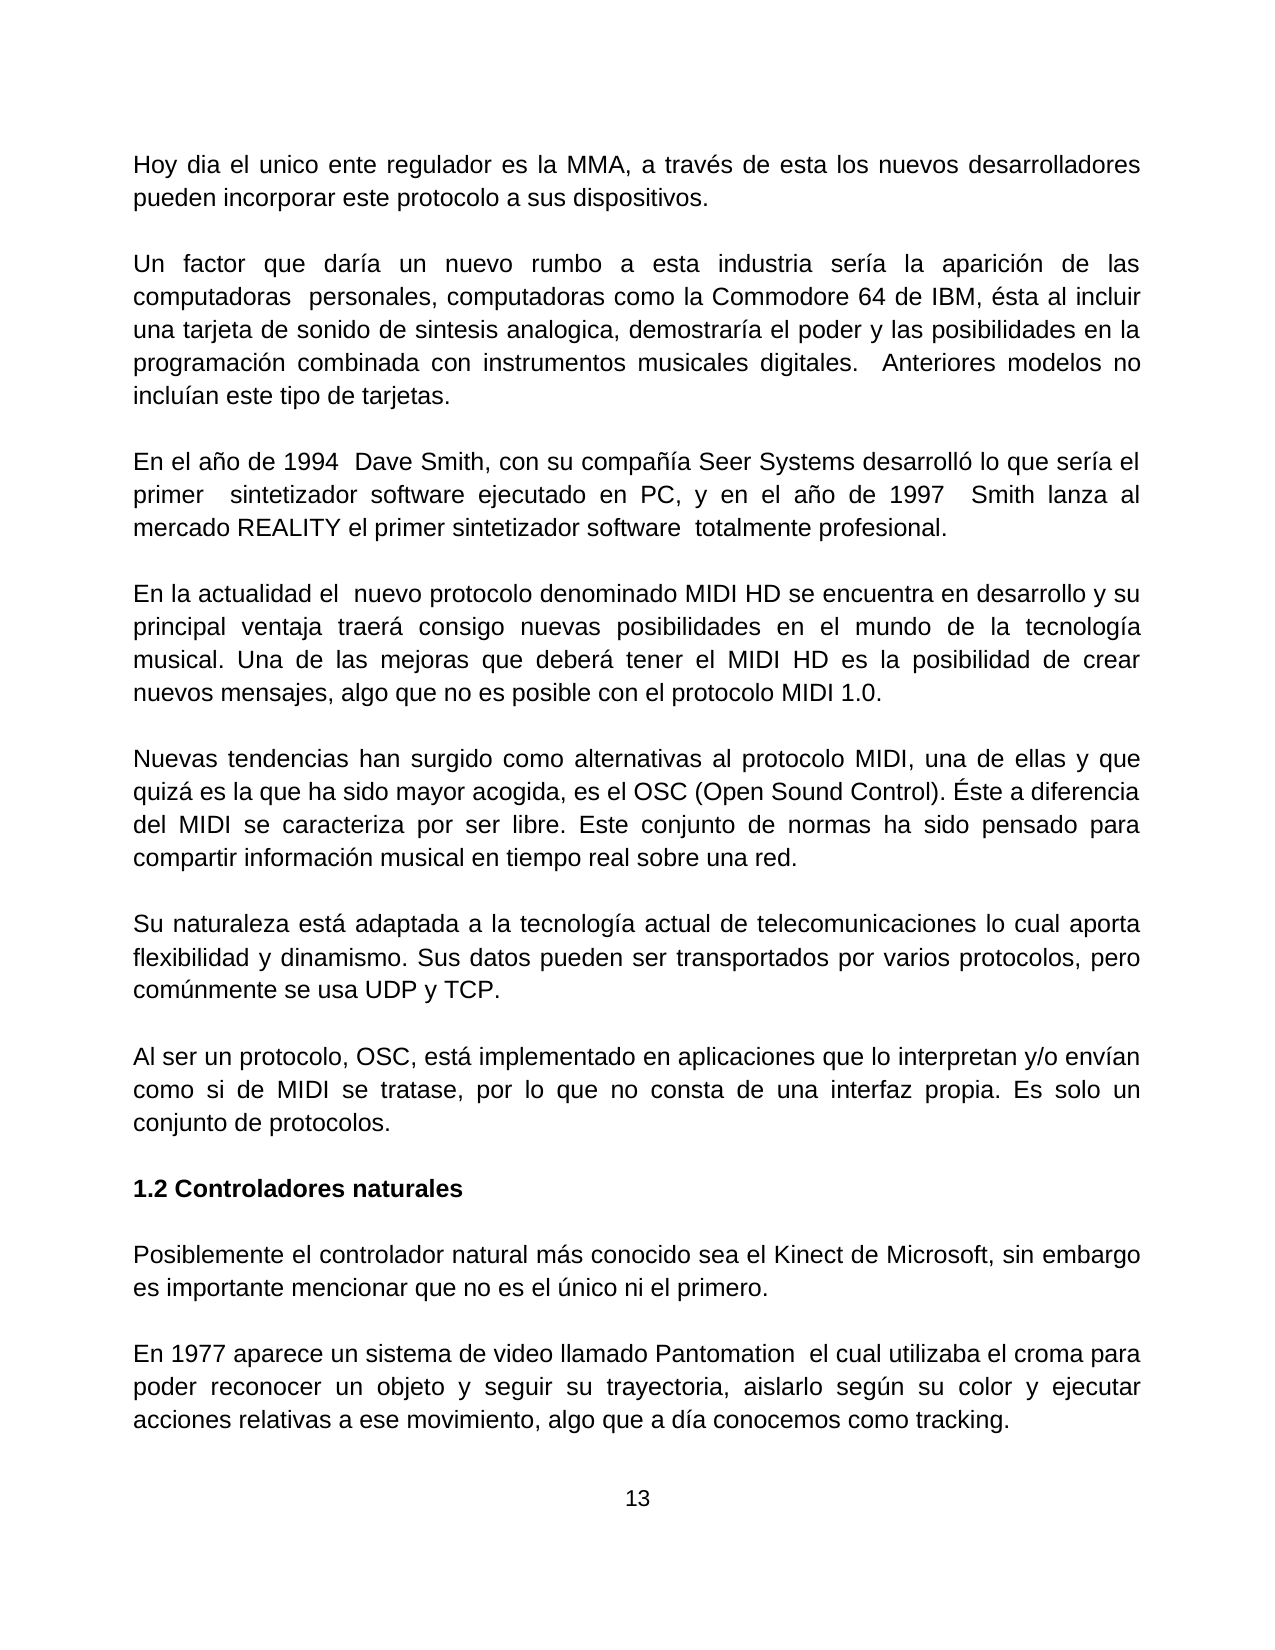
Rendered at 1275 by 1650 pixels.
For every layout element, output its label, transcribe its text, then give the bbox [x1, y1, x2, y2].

text En el año de 1994 Dave Smith, con su compañía Seer Systems desarrolló lo que sería el primer sintetizador software ejecutado en PC, y en el año de 1997 Smith lanza al mercado REALITY el primer sintetizador software totalmente profesional. [133, 447, 1142, 542]
text Hoy dia el unico ente regulador es la MMA, a través de esta los nuevos desarrolladores pueden incorporar este protocolo a sus dispositivos. [133, 150, 1142, 212]
text En la actualidad el nuevo protocolo denominado MIDI HD se encuentra en desarrollo y su principal ventaja traerá consigo nuevas posibilidades en el mundo de la tecnología musical. Una de las mejoras que deberá tener el MIDI HD es la posibilidad de crear nuevos mensajes, algo que no es posible con el protocolo MIDI 1.0. [133, 579, 1142, 707]
subtitle 1.2 Controladores naturales [133, 1174, 1142, 1202]
text Posiblemente el controlador natural más conocido sea el Kinect de Microsoft, sin embargo es importante mencionar que no es el único ni el primero. [133, 1240, 1142, 1301]
text Nuevas tendencias han surgido como alternativas al protocolo MIDI, una de ellas y que quizá es la que ha sido mayor acogida, es el OSC (Open Sound Control). Éste a diferencia del MIDI se caracteriza por ser libre. Este conjunto de normas ha sido pensado para compartir información musical en tiempo real sobre una red. [133, 744, 1142, 872]
text Al ser un protocolo, OSC, está implementado en aplicaciones que lo interpretan y/o envían como si de MIDI se tratase, por lo que no consta de una interfaz propia. Es solo un conjunto de protocolos. [133, 1042, 1142, 1136]
text En 1977 aparece un sistema de video llamado Pantomation el cual utilizaba el croma para poder reconocer un objeto y seguir su trayectoria, aislarlo según su color y ejecutar acciones relativas a ese movimiento, algo que a día conocemos como tracking. [133, 1401, 1142, 1433]
text Su naturaleza está adaptada a la tecnología actual de telecomunicaciones lo cual aporta flexibilidad y dinamismo. Sus datos pueden ser transportados por varios protocolos, pero comúnmente se usa UDP y TCP. [133, 909, 1142, 1004]
text Un factor que daría un nuevo rumbo a esta industria sería la aparición de las computadoras personales, computadoras como la Commodore 64 de IBM, ésta al incluir una tarjeta de sonido de sintesis analogica, demostraría el poder y las posibilidades en la programación combinada con instrumentos musicales digitales. Anteriores modelos no incluían este tipo de tarjetas. [133, 249, 1142, 410]
